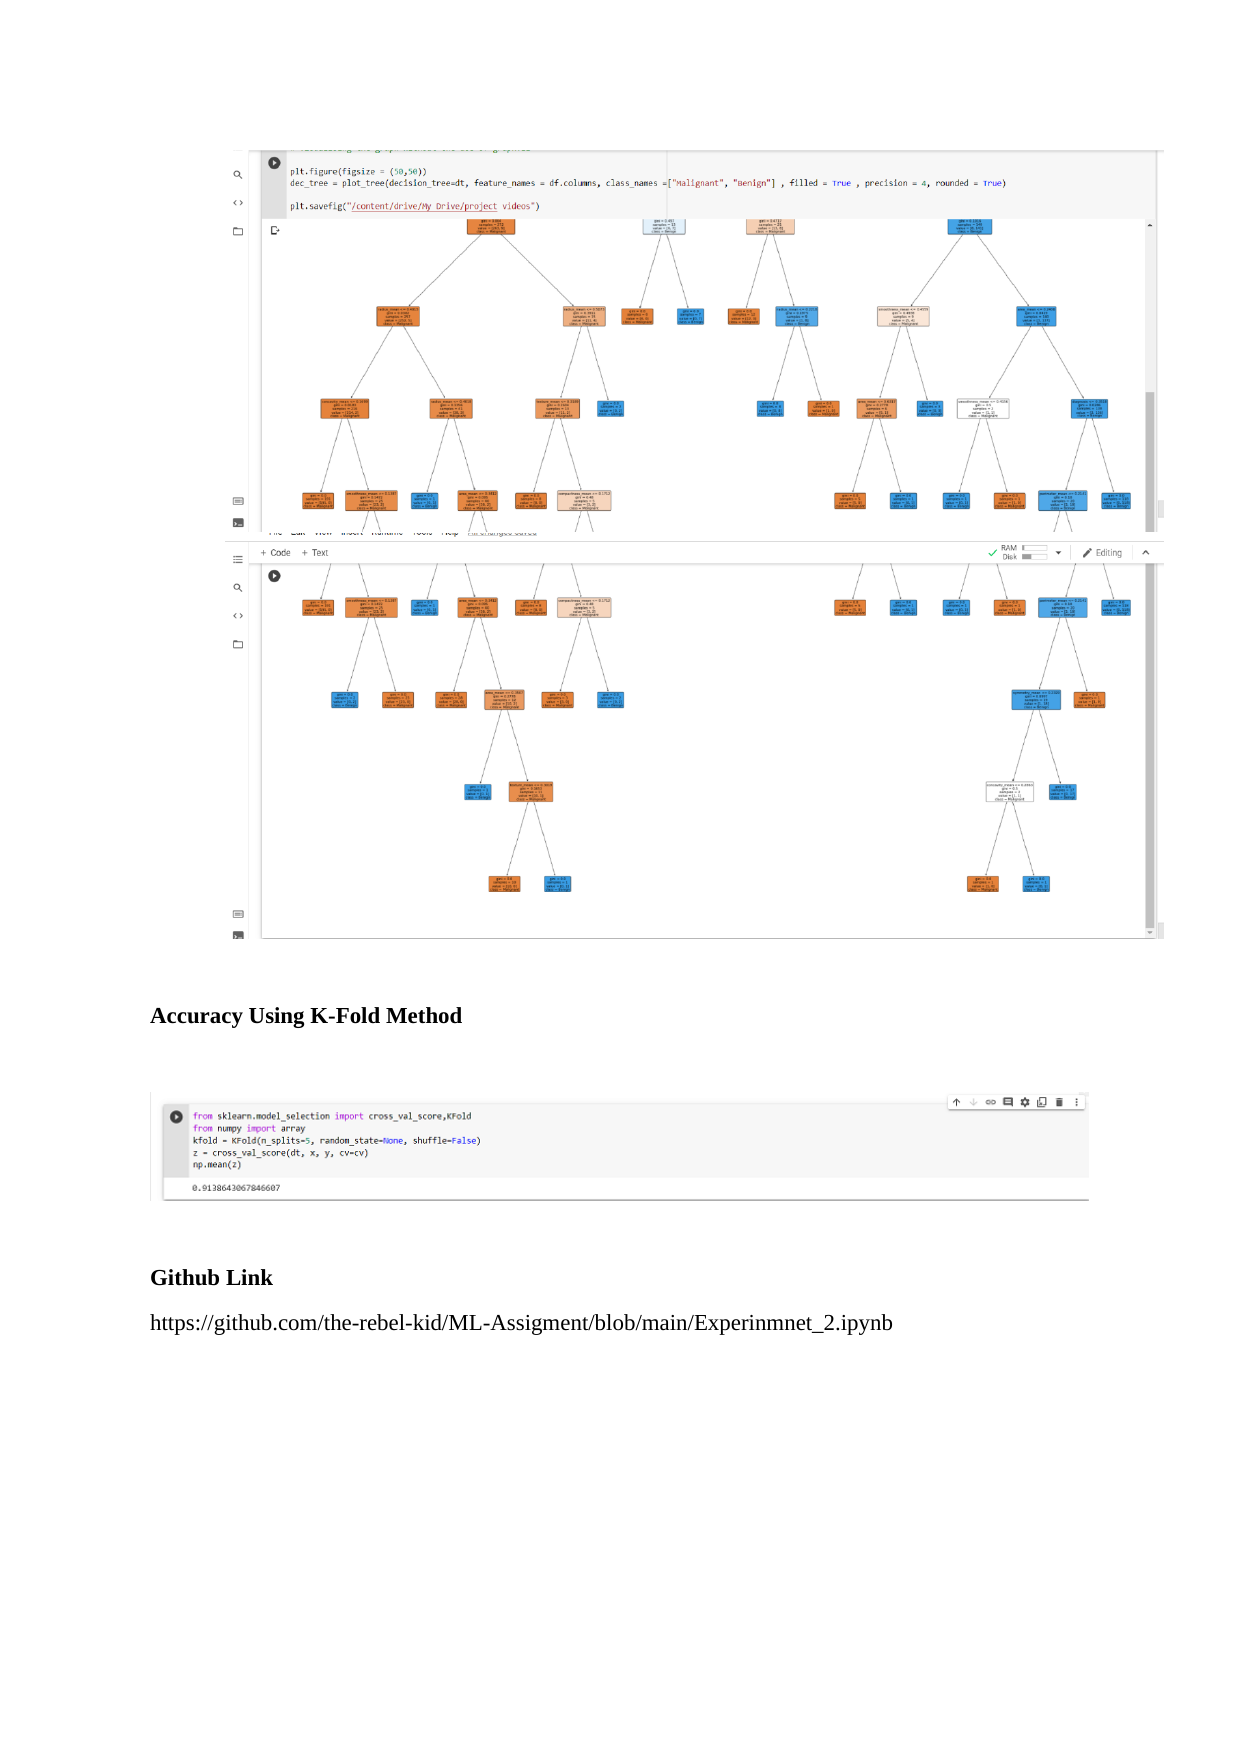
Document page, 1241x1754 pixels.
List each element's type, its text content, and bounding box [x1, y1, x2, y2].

text Accuracy Using K-Fold Method [150, 1002, 1090, 1028]
text https://github.com/the-rebel-kid/ML-Assigment/blob/main/Experinmnet_2.ipynb [150, 1309, 1090, 1336]
picture [150, 1092, 1089, 1201]
picture [225, 150, 1164, 532]
text Github Link [150, 1264, 1090, 1290]
picture [225, 533, 1164, 939]
